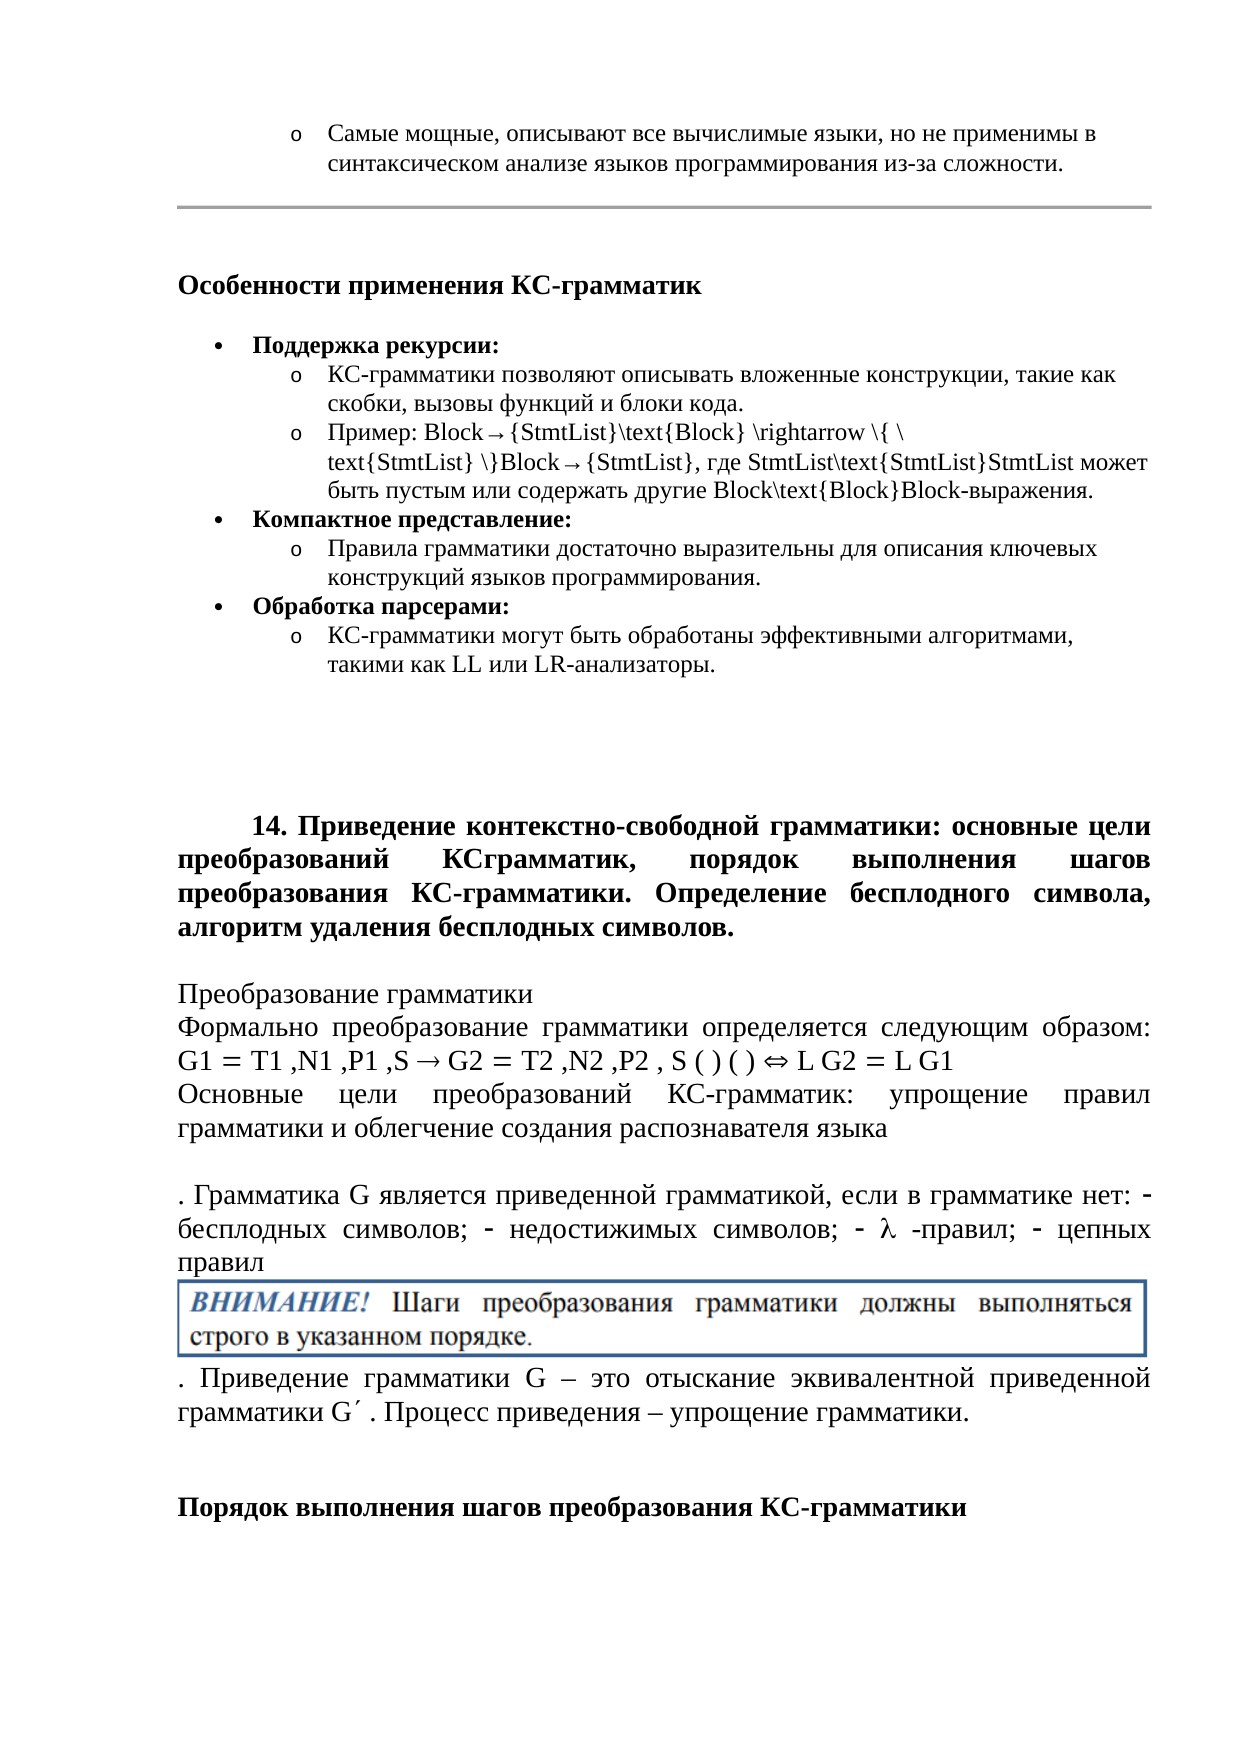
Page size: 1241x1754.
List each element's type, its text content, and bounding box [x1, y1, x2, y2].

list Правила грамматики достаточно выразительны для описания ключевых конструкций языков программирования. [290, 533, 1152, 591]
list КС-грамматики позволяют описывать вложенные конструкции, такие как скобки, вызовы функций и блоки кода. [290, 359, 1152, 417]
text Преобразование грамматики [177, 976, 1152, 1009]
text Формально преобразование грамматики определяется следующим образом: G1 T1 ,N1 ,P1 ,S G2 T2 ,N2 ,P2 , S ( ) ( ) L G2 L G1 [177, 1009, 1152, 1076]
list Обработка парсерами: [215, 591, 1152, 620]
list Самые мощные, описывают все вычислимые языки, но не применимы в синтаксическом анализе языков программирования из-за сложности. [290, 118, 1152, 176]
list КС-грамматики могут быть обработаны эффективными алгоритмами, такими как LL или LR-анализаторы. [290, 620, 1152, 678]
text 14. Приведение контекстно-свободной грамматики: основные цели преобразований КСграмматик, порядок выполнения шагов преобразования КС-грамматики. Определение бесплодного символа, алгоритм удаления бесплодных символов. [177, 808, 1152, 942]
text Основные цели преобразований КС-грамматик: упрощение правил грамматики и облегчение создания распознавателя языка [177, 1076, 1152, 1143]
list Компактное представление: [215, 504, 1152, 533]
list Пример: Block→{StmtList}\text{Block} \rightarrow \{ \text{StmtList} \}Block→{StmtList}, где StmtList\text{StmtList}StmtList может быть пустым или содержать другие Block\text{Block}Block-выражения. [290, 417, 1152, 504]
list Поддержка рекурсии: [215, 330, 1152, 359]
text Особенности применения КС-грамматик [177, 268, 1152, 301]
picture [177, 1277, 1152, 1361]
text . Грамматика G является приведенной грамматикой, если в грамматике нет: бесплодных символов; недостижимых символов; -правил; цепных правил [177, 1177, 1152, 1277]
text . Приведение грамматики G – это отыскание эквивалентной приведенной грамматики G . Процесс приведения – упрощение грамматики. [177, 1361, 1152, 1427]
text Порядок выполнения шагов преобразования КС-грамматики [177, 1490, 1152, 1522]
